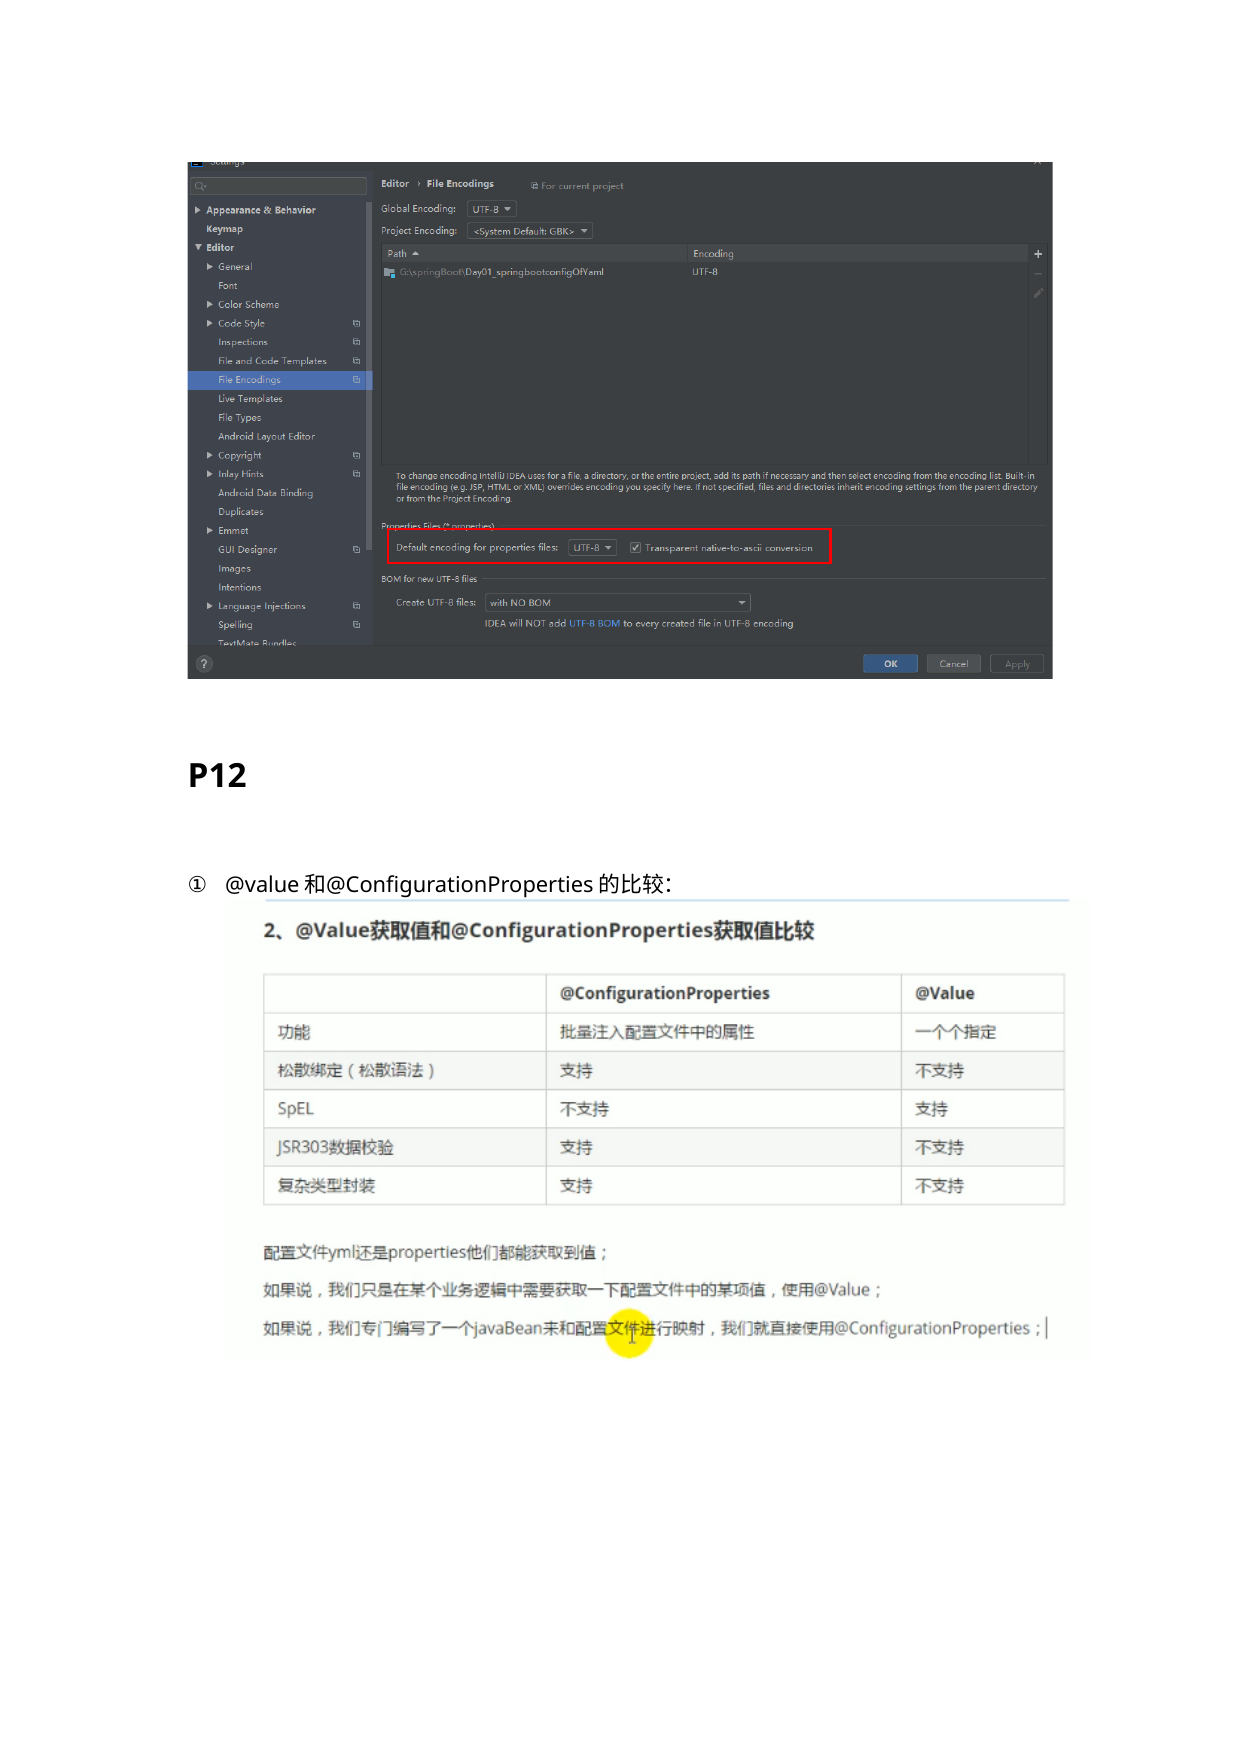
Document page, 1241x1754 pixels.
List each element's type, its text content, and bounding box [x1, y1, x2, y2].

picture [225, 899, 1091, 1361]
picture [187, 162, 1053, 679]
list @value和@ConfigurationProperties的比较： [187, 867, 1053, 899]
subtitle P12 [187, 742, 1053, 807]
